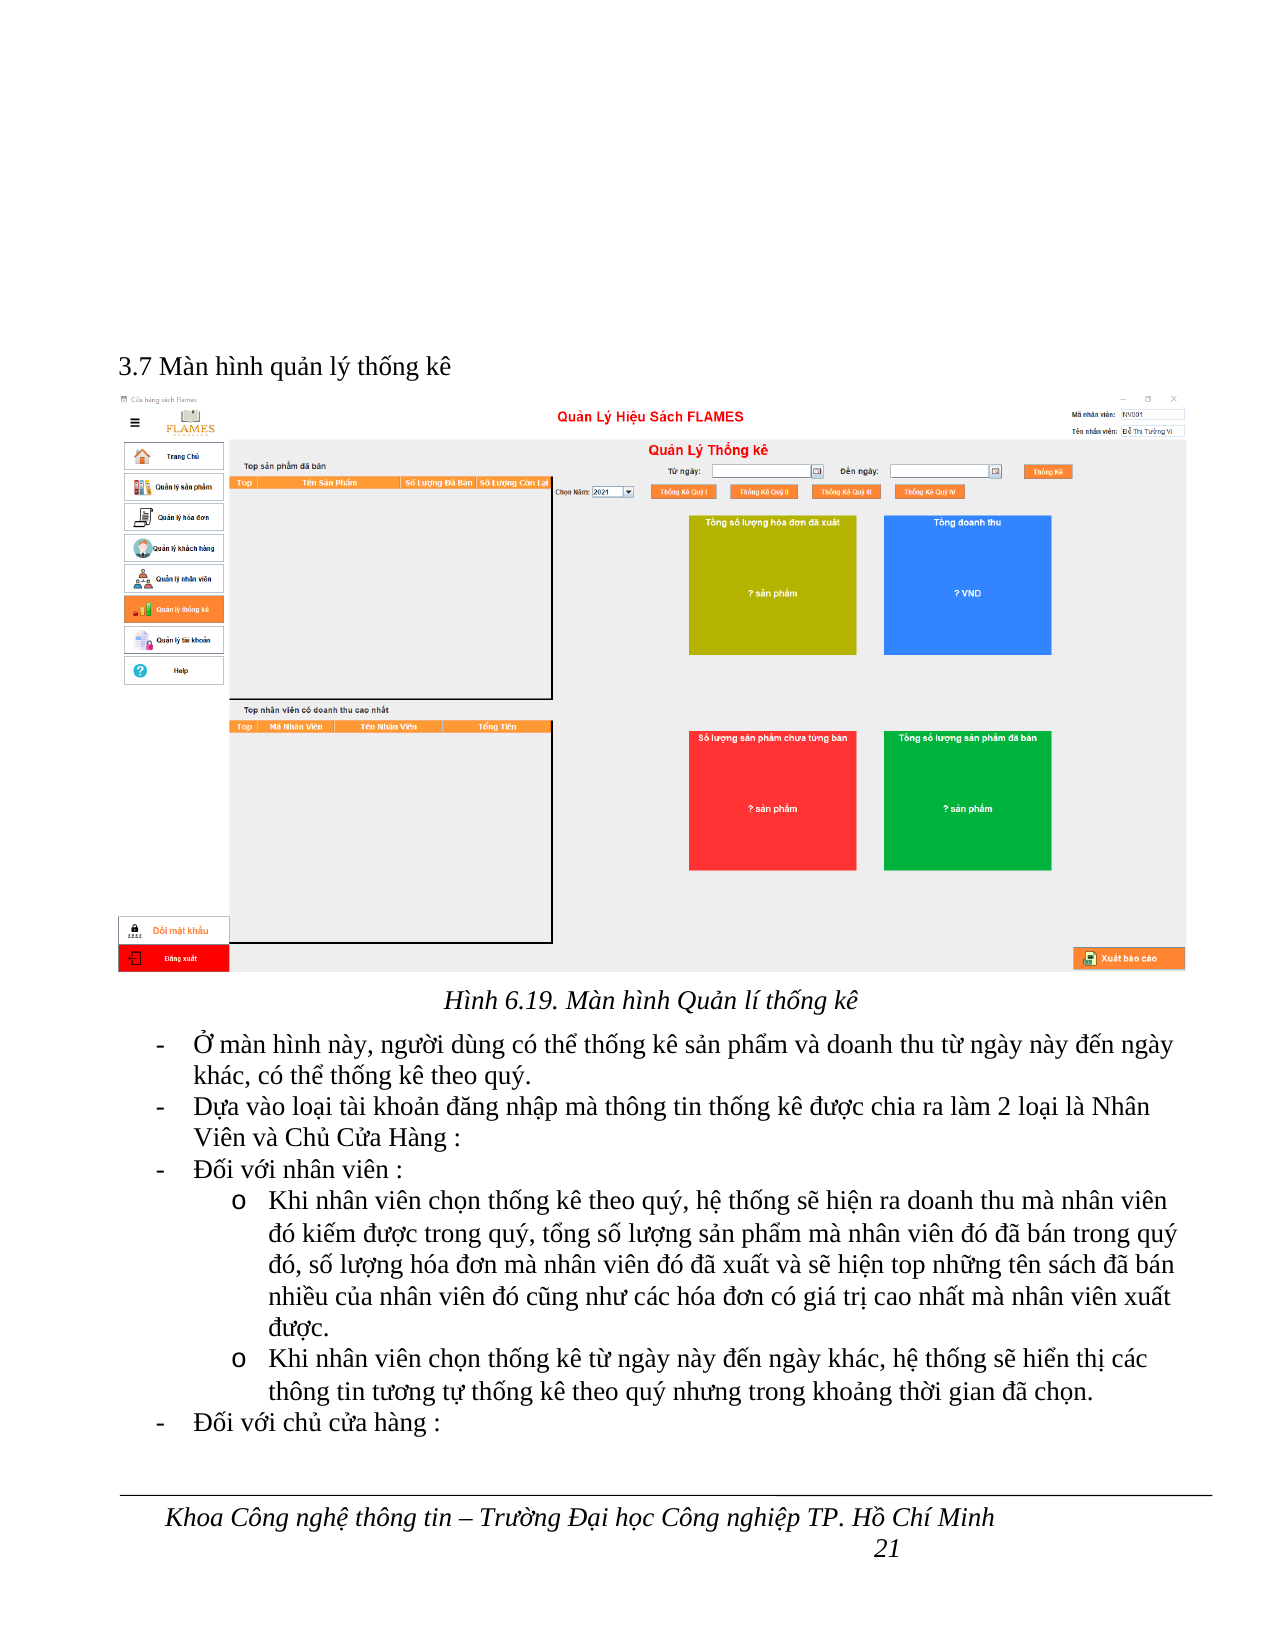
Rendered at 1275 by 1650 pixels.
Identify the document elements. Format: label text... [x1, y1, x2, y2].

list Đối với nhân viên : [156, 1153, 1186, 1184]
list Khi nhân viên chọn thống kê theo quý, hệ thống sẽ hiện ra doanh thu mà nhân viên đó kiếm được trong quý, tổng số lượng sản phẩm mà nhân viên đó đã bán trong quý đó, số lượng hóa đơn mà nhân viên đó đã xuất và sẽ hiện top những tên sách đã bán nhiều của nhân viên đó cũng như các hóa đơn có giá trị cao nhất mà nhân viên xuất được. [231, 1184, 1186, 1342]
picture [118, 394, 1187, 972]
text Hình 6.19. Màn hình Quản lí thống kê [118, 984, 1186, 1016]
text 3.7 Màn hình quản lý thống kê [118, 351, 1186, 382]
list Dựa vào loại tài khoản đăng nhập mà thông tin thống kê được chia ra làm 2 loại là Nhân Viên và Chủ Cửa Hàng : [156, 1090, 1186, 1153]
list Khi nhân viên chọn thống kê từ ngày này đến ngày khác, hệ thống sẽ hiển thị các thông tin tương tự thống kê theo quý nhưng trong khoảng thời gian đã chọn. [231, 1342, 1186, 1406]
list Đối với chủ cửa hàng : [156, 1406, 1186, 1438]
list Ở màn hình này, người dùng có thể thống kê sản phẩm và doanh thu từ ngày này đến ngày khác, có thể thống kê theo quý. [156, 1028, 1186, 1090]
